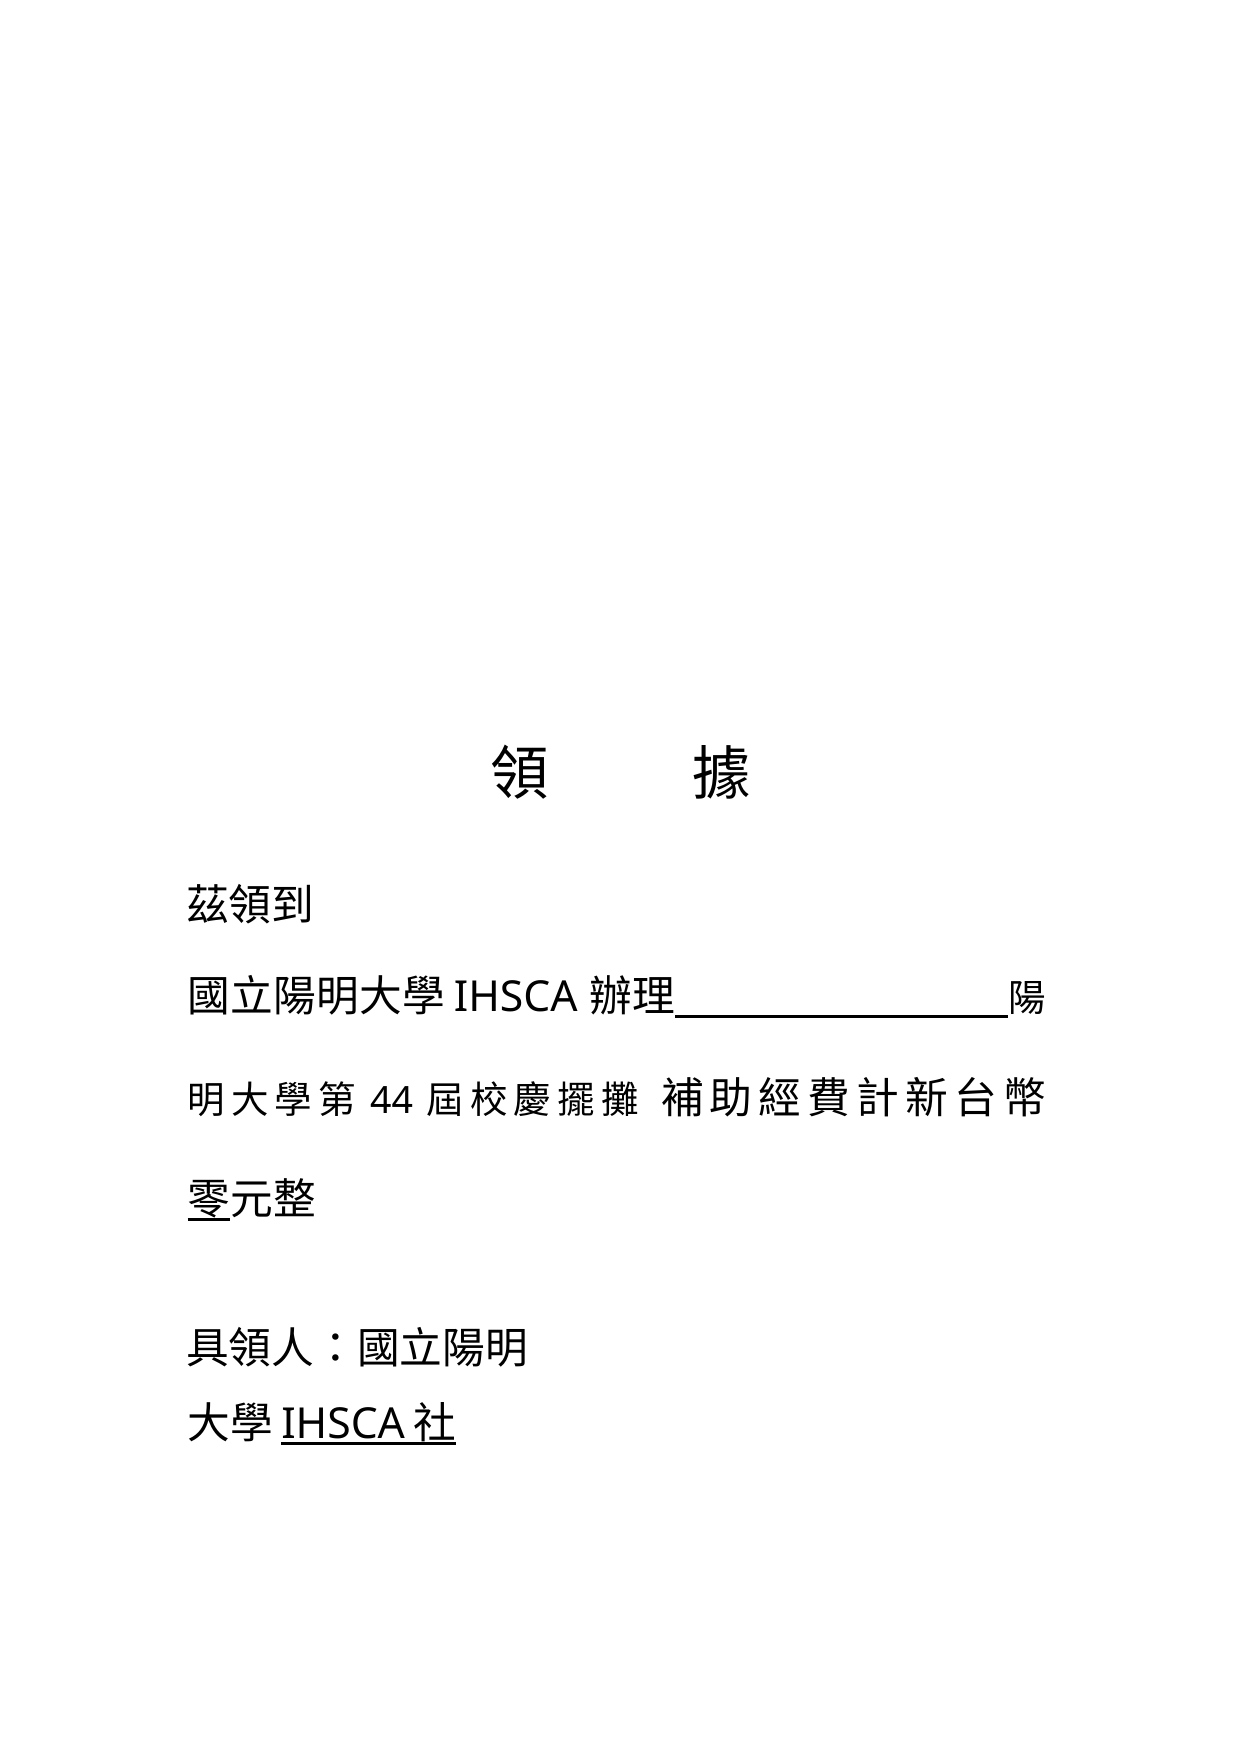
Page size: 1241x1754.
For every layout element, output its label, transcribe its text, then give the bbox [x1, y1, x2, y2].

text 領 據 [187, 713, 1052, 825]
text 國立陽明大學IHSCA 辦理 陽明大學第44屆校慶擺攤 補助經費計新台幣 零元整 [187, 956, 1046, 1233]
text 茲領到 [186, 864, 559, 939]
text 具領人：國立陽明大學IHSCA社 [186, 1307, 559, 1457]
